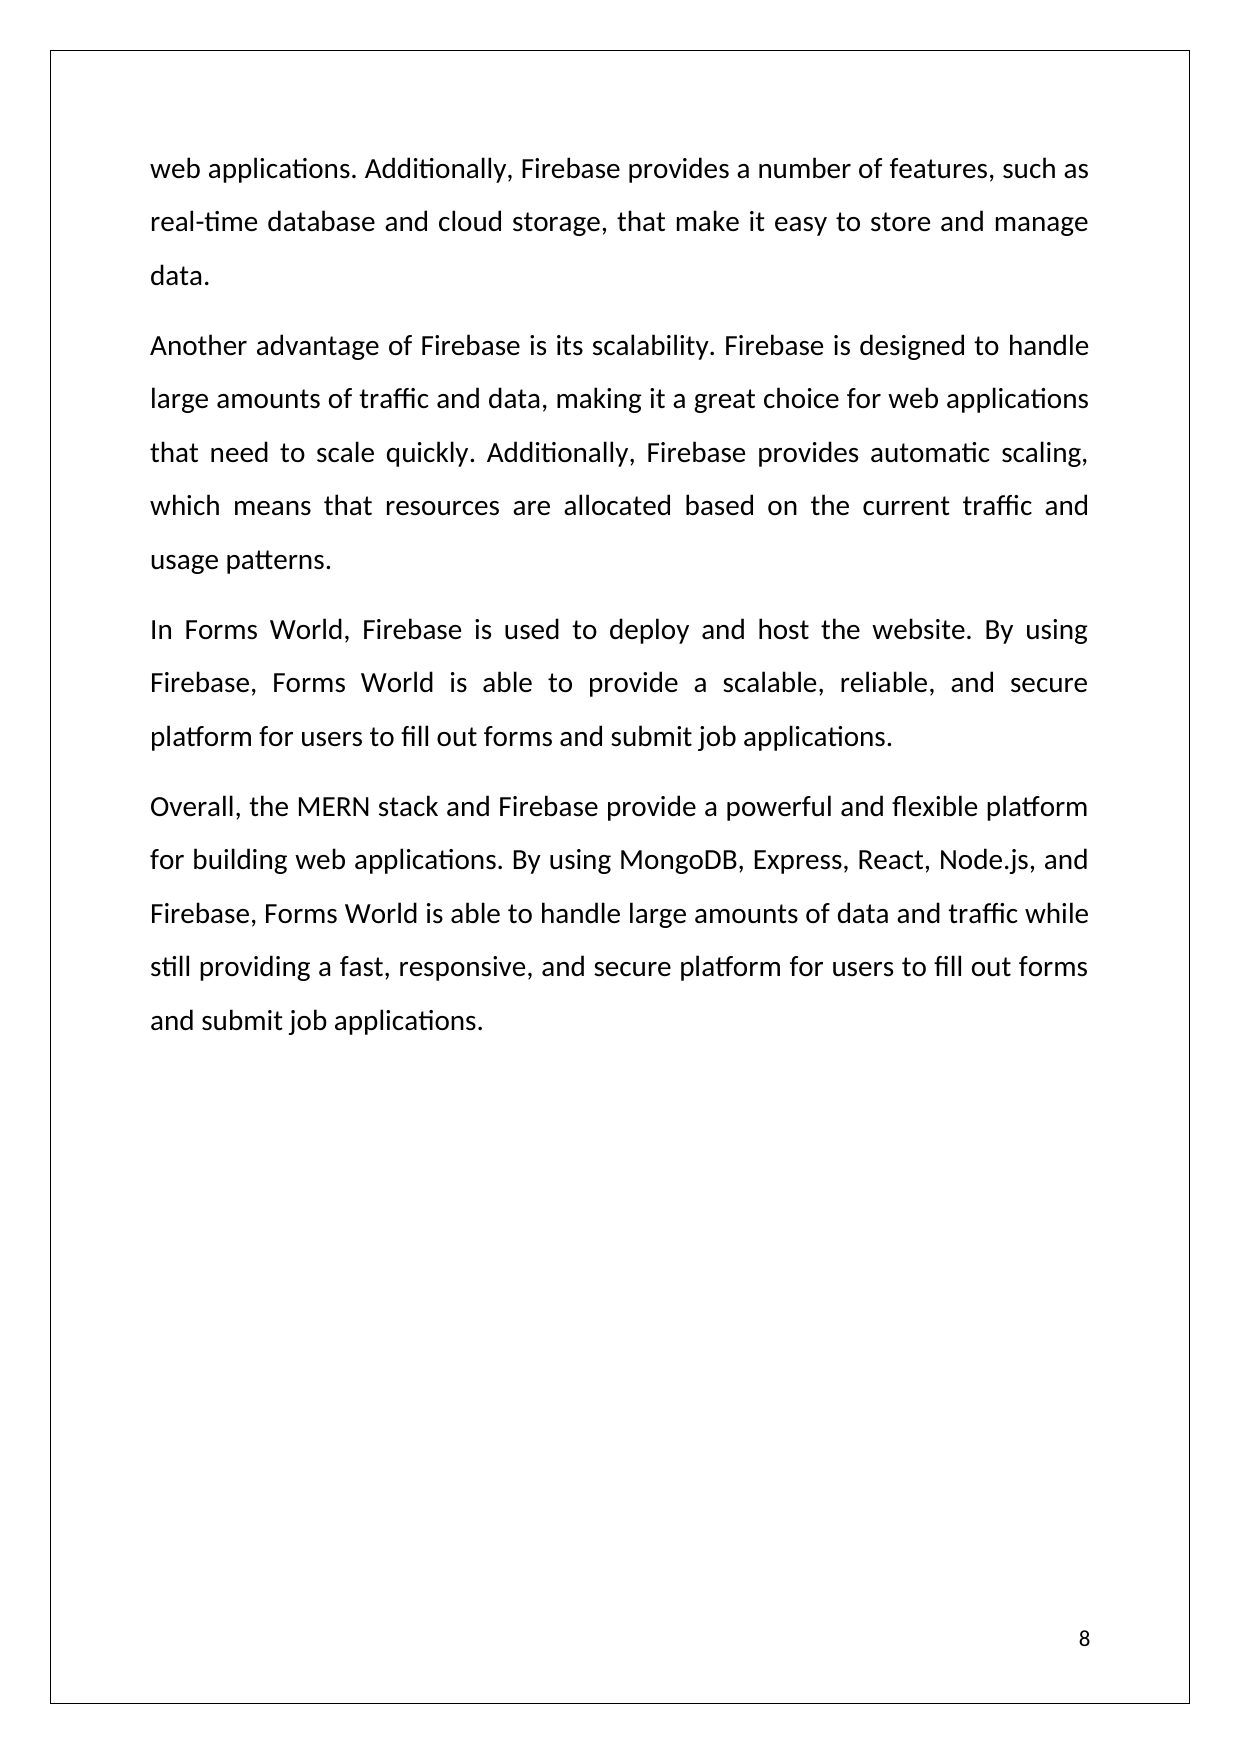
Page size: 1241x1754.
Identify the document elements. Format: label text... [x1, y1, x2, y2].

text In Forms World, Firebase is used to deploy and host the website. By using Firebase, Forms World is able to provide a scalable, reliable, and secure platform for users to fill out forms and submit job applications. [150, 611, 1090, 753]
text Another advantage of Firebase is its scalability. Firebase is designed to handle large amounts of traffic and data, making it a great choice for web applications that need to scale quickly. Additionally, Firebase provides automatic scaling, which means that resources are allocated based on the current traffic and usage patterns. [150, 327, 1090, 576]
text Overall, the MERN stack and Firebase provide a powerful and flexible platform for building web applications. By using MongoDB, Express, React, Node.js, and Firebase, Forms World is able to handle large amounts of data and traffic while still providing a fast, responsive, and secure platform for users to fill out forms and submit job applications. [150, 788, 1090, 1037]
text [150, 150, 1090, 292]
